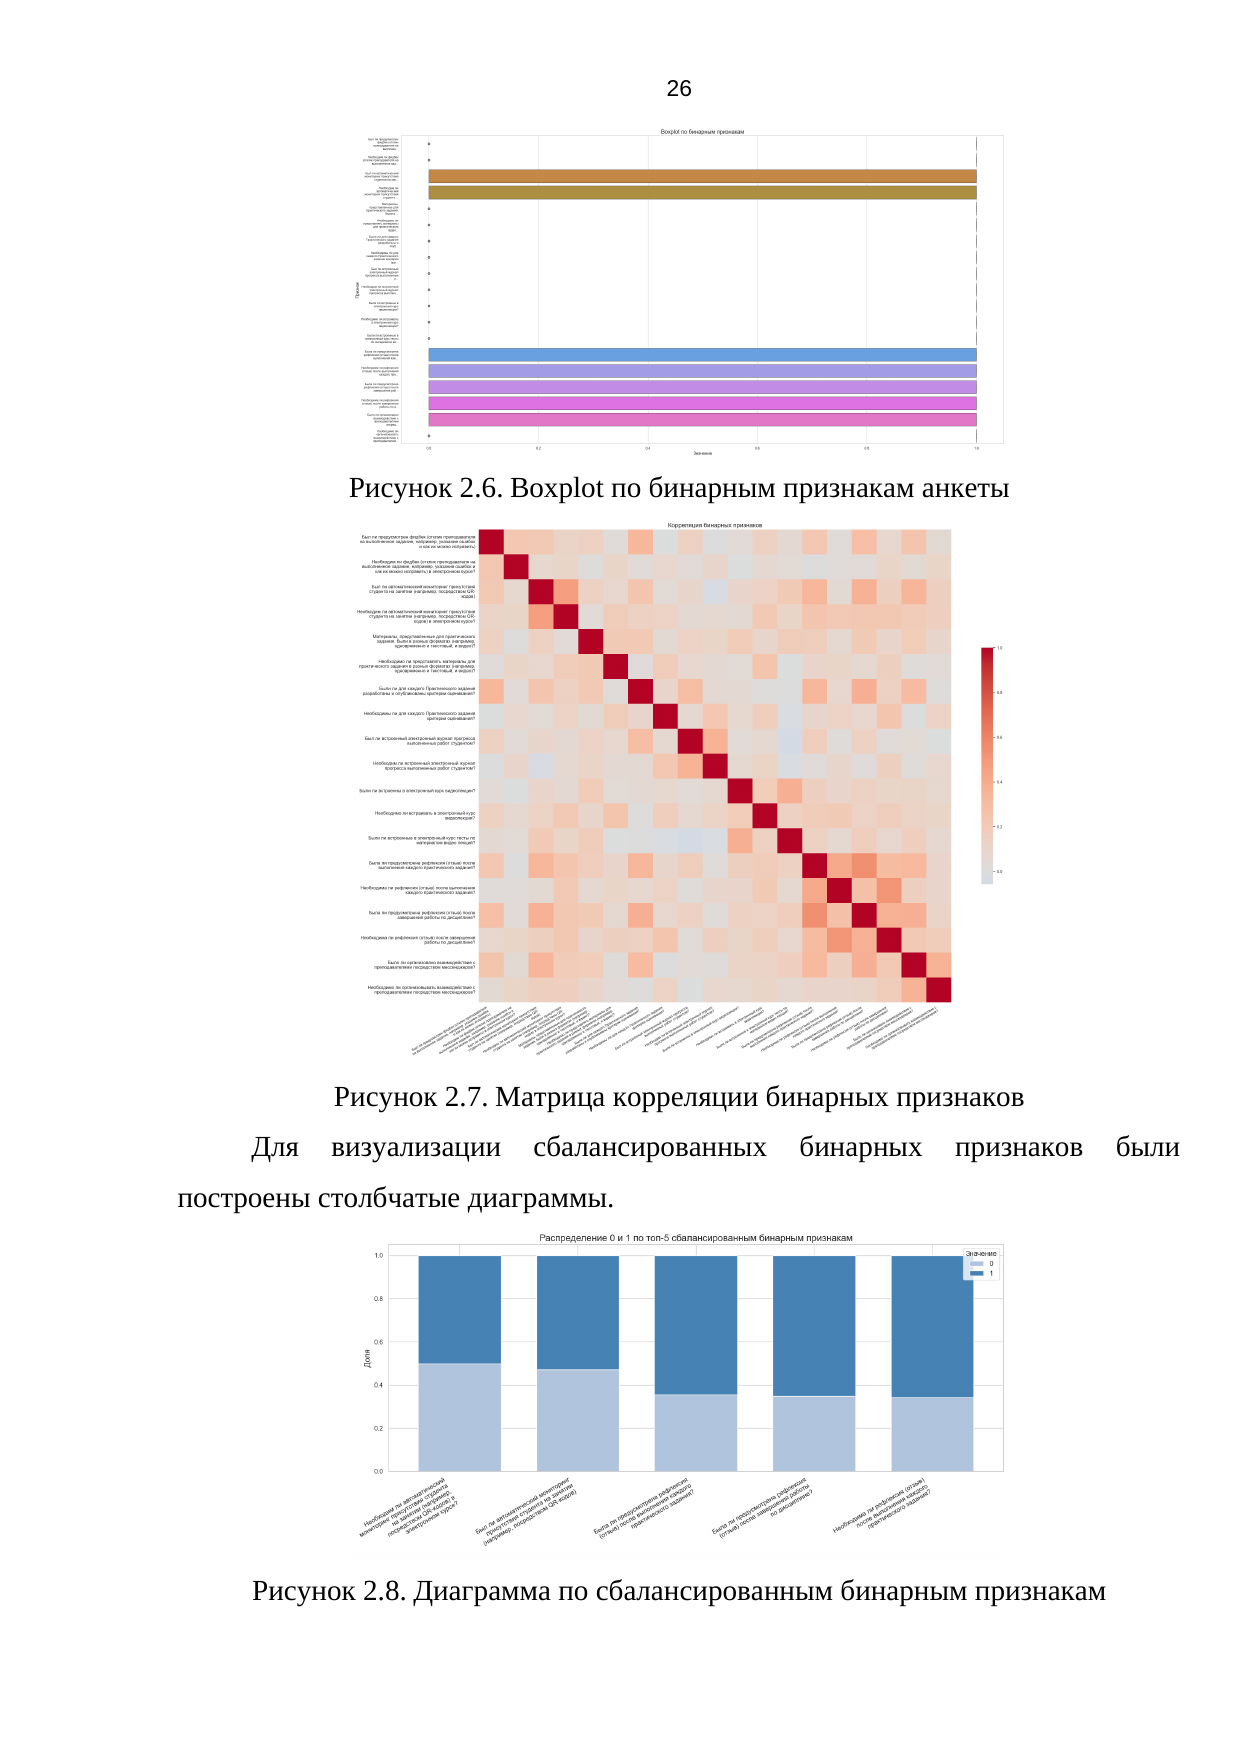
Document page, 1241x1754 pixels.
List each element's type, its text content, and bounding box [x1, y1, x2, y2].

picture [353, 127, 1005, 458]
picture [354, 521, 1005, 1063]
picture [351, 1230, 1007, 1560]
text Рисунок 2.6. Boxplot по бинарным признакам анкеты [177, 471, 1181, 504]
text Для визуализации сбалансированных бинарных признаков были построены столбчатые диаграммы. [177, 1129, 1181, 1213]
text Рисунок 2.8. Диаграмма по сбалансированным бинарным признакам [177, 1573, 1181, 1607]
